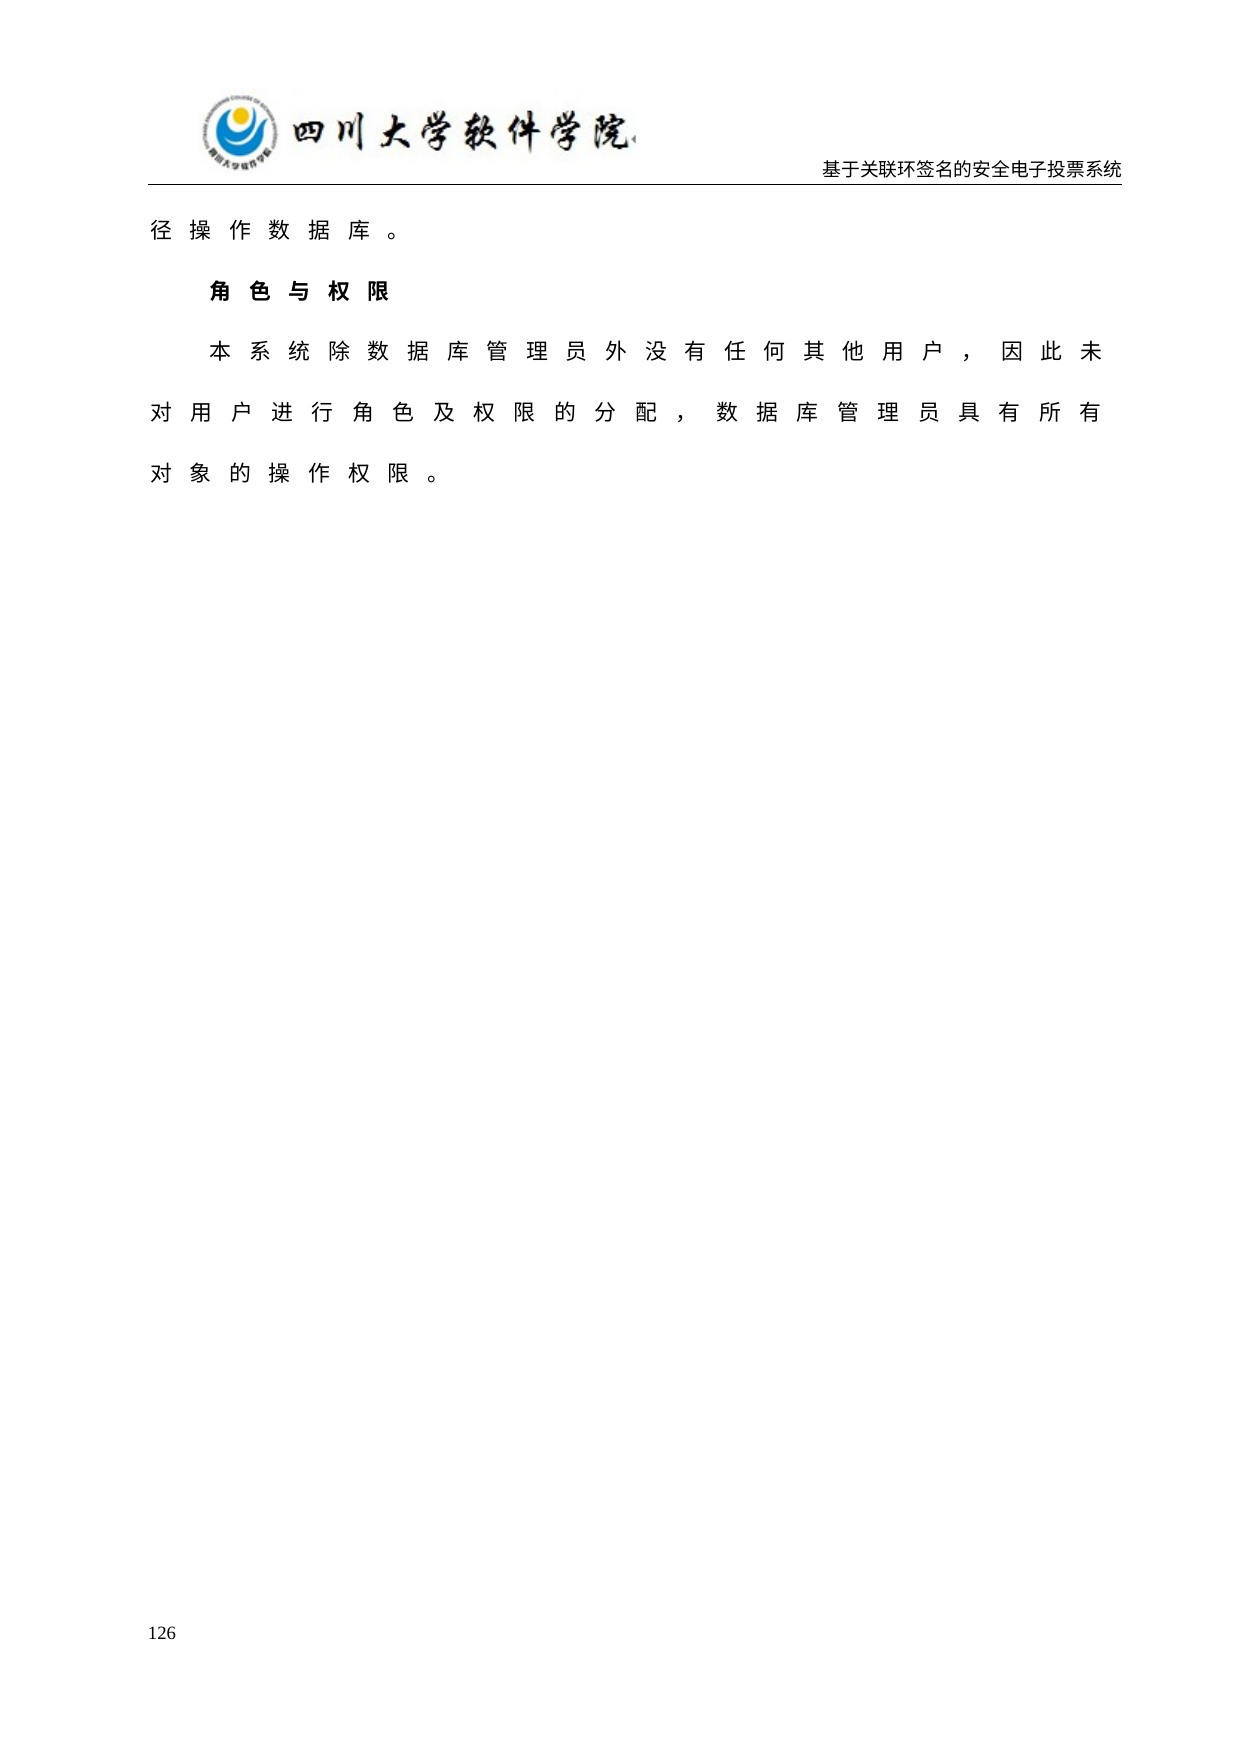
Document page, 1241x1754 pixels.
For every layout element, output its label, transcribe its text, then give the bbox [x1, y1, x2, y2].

text 本系统除数据库管理员外没有任何其他用户，因此未对用户进行角色及权限的分配，数据库管理员具有所有对象的操作权限。 [150, 320, 1120, 502]
text 角色与权限 [150, 259, 1120, 320]
text 数据库只能由管理员通过后台进行访问，没有其他途径操作数据库。 [150, 198, 1120, 259]
picture [197, 88, 639, 177]
